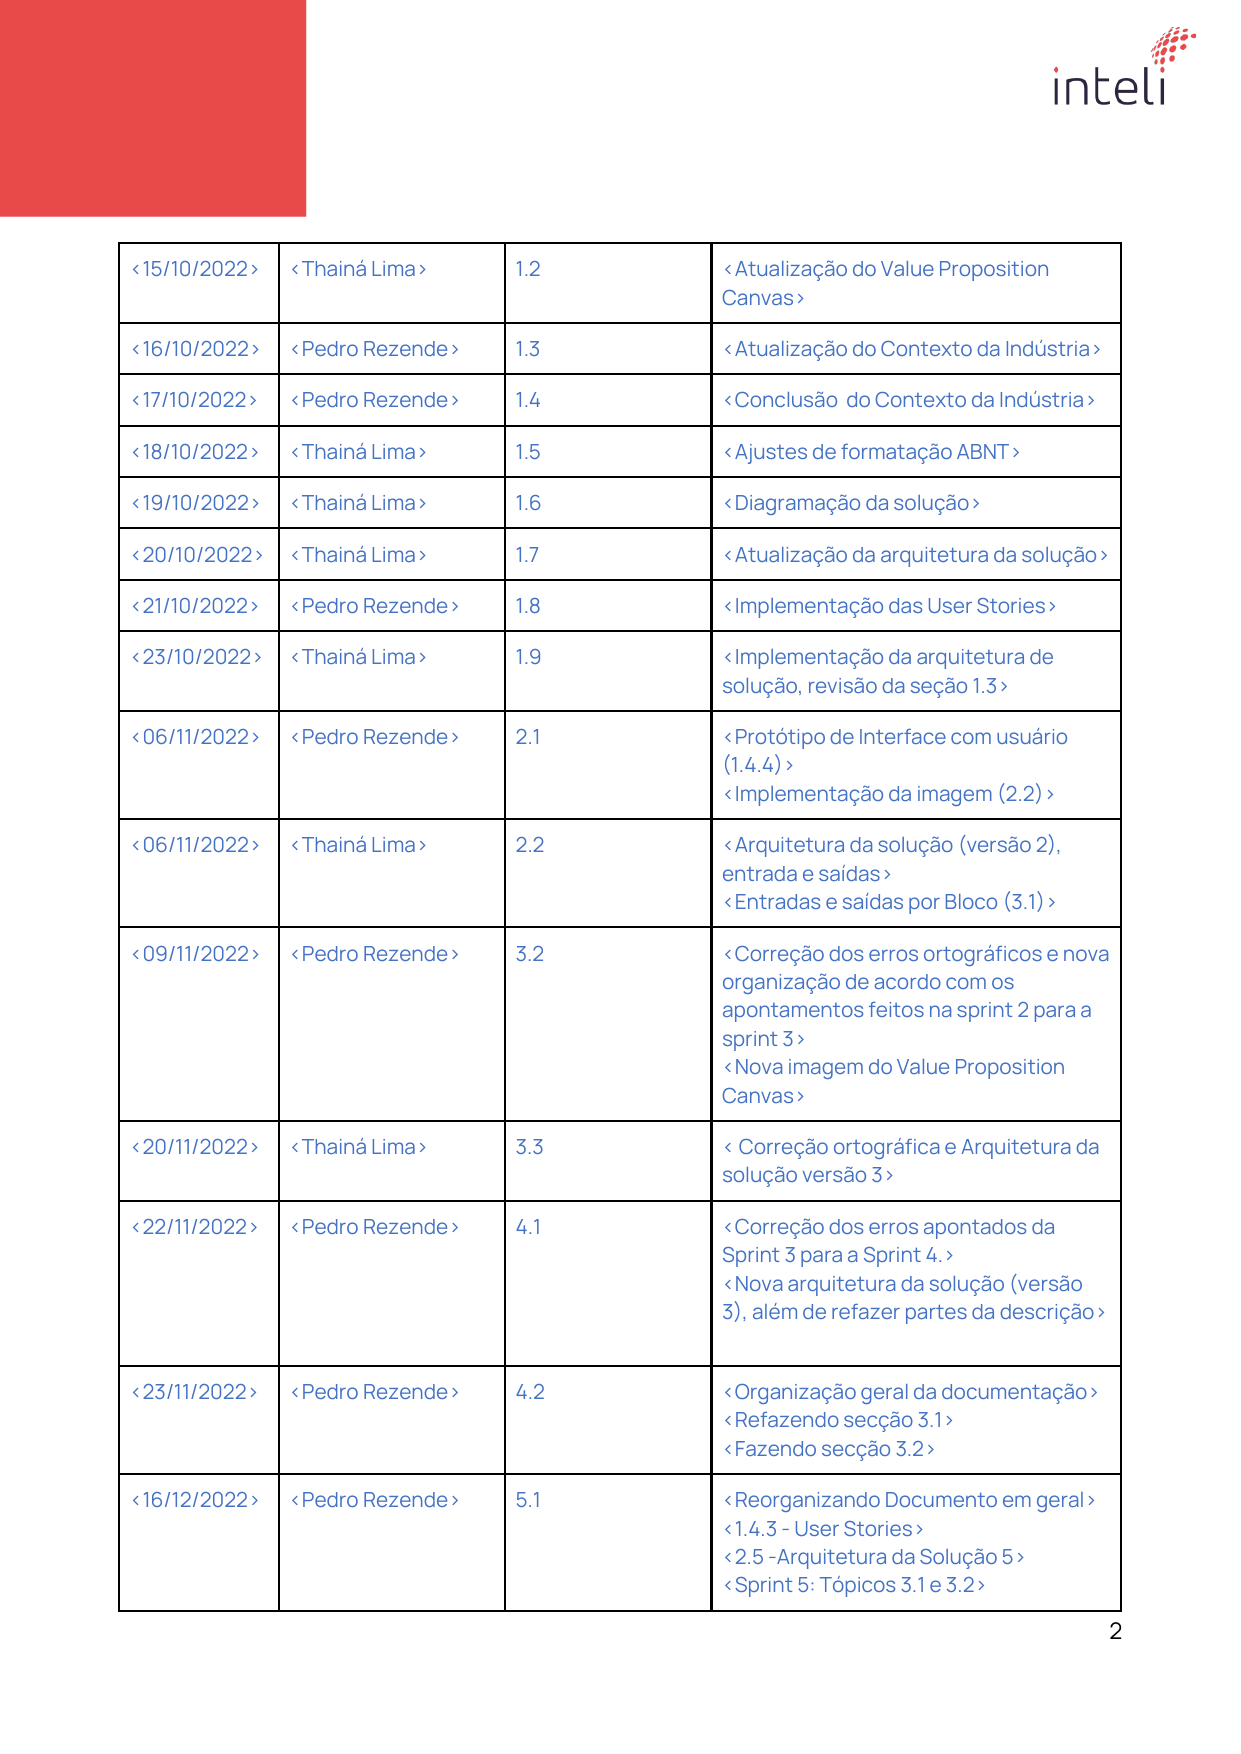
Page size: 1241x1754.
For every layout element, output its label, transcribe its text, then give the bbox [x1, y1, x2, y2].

picture [1054, 27, 1197, 105]
table_cell <Protótipo de Interface com usuário (1.4.4)> <Implementação da imagem (2.2)> [713, 712, 1120, 818]
table_cell <23/11/2022> [120, 1367, 278, 1473]
table_cell <Implementação das User Stories> [713, 581, 1120, 630]
table_cell 1.4 [506, 375, 710, 424]
table_cell <19/10/2022> [120, 478, 278, 527]
table_cell <23/10/2022> [120, 632, 278, 710]
table_cell <Pedro Rezende> [280, 324, 504, 373]
table_cell <Atualização da arquitetura da solução> [713, 529, 1120, 579]
table_cell <Pedro Rezende> [280, 375, 504, 424]
table_cell <Pedro Rezende> [280, 1202, 504, 1365]
table_cell 2.2 [506, 820, 710, 926]
table_cell <Thainá Lima> [280, 427, 504, 476]
table_cell <Diagramação da solução> [713, 478, 1120, 527]
table_cell <Atualização do Value Proposition Canvas> [713, 244, 1120, 322]
table_cell <Thainá Lima> [280, 632, 504, 710]
table_cell <Thainá Lima> [280, 244, 504, 322]
table_cell <Atualização do Contexto da Indústria> [713, 324, 1120, 373]
table_cell <Pedro Rezende> [280, 1367, 504, 1473]
table_cell 1.8 [506, 581, 710, 630]
table_cell 1.6 [506, 478, 710, 527]
table_cell <Conclusão do Contexto da Indústria> [713, 375, 1120, 424]
table_cell 4.2 [506, 1367, 710, 1473]
table_cell <Thainá Lima> [280, 820, 504, 926]
picture [0, 0, 307, 217]
table_cell 1.3 [506, 324, 710, 373]
table_cell <17/10/2022> [120, 375, 278, 424]
table_cell < Correção ortográfica e Arquitetura da solução versão 3> [713, 1122, 1120, 1199]
table_cell <Organização geral da documentação> <Refazendo secção 3.1> <Fazendo secção 3.2> [713, 1367, 1120, 1473]
table_cell 3.2 [506, 928, 710, 1120]
table_cell <20/10/2022> [120, 529, 278, 579]
table_cell <Thainá Lima> [280, 478, 504, 527]
table_cell <20/11/2022> [120, 1122, 278, 1199]
table_cell <22/11/2022> [120, 1202, 278, 1365]
table_cell <Pedro Rezende> [280, 928, 504, 1120]
table_cell <21/10/2022> [120, 581, 278, 630]
table_cell 3.3 [506, 1122, 710, 1199]
table_cell 1.2 [506, 244, 710, 322]
table_cell 4.1 [506, 1202, 710, 1365]
table_cell 1.9 [506, 632, 710, 710]
table_cell 1.7 [506, 529, 710, 579]
table_cell <16/12/2022> [120, 1475, 278, 1609]
table_cell <Thainá Lima> [280, 529, 504, 579]
table_cell <Correção dos erros ortográficos e nova organização de acordo com os apontamentos feitos na sprint 2 para a sprint 3> <Nova imagem do Value Proposition Canvas> [713, 928, 1120, 1120]
table_cell <Thainá Lima> [280, 1122, 504, 1199]
table_cell <06/11/2022> [120, 820, 278, 926]
table_cell <Reorganizando Documento em geral> <1.4.3 - User Stories> <2.5 -Arquitetura da Solução 5> <Sprint 5: Tópicos 3.1 e 3.2> [713, 1475, 1120, 1609]
table_cell <Correção dos erros apontados da Sprint 3 para a Sprint 4.> <Nova arquitetura da solução (versão 3), além de refazer partes da descrição> [713, 1202, 1120, 1365]
table_cell <Ajustes de formatação ABNT> [713, 427, 1120, 476]
table_cell 1.5 [506, 427, 710, 476]
table_cell <15/10/2022> [120, 244, 278, 322]
table_cell <06/11/2022> [120, 712, 278, 818]
table_cell <16/10/2022> [120, 324, 278, 373]
table_cell <Implementação da arquitetura de solução, revisão da seção 1.3> [713, 632, 1120, 710]
table_cell <09/11/2022> [120, 928, 278, 1120]
table_cell 2.1 [506, 712, 710, 818]
table_cell <18/10/2022> [120, 427, 278, 476]
table_cell <Pedro Rezende> [280, 1475, 504, 1609]
table_cell <Pedro Rezende> [280, 581, 504, 630]
table_cell <Arquitetura da solução (versão 2), entrada e saídas> <Entradas e saídas por Bloco (3.1)> [713, 820, 1120, 926]
table_cell <Pedro Rezende> [280, 712, 504, 818]
table_cell 5.1 [506, 1475, 710, 1609]
